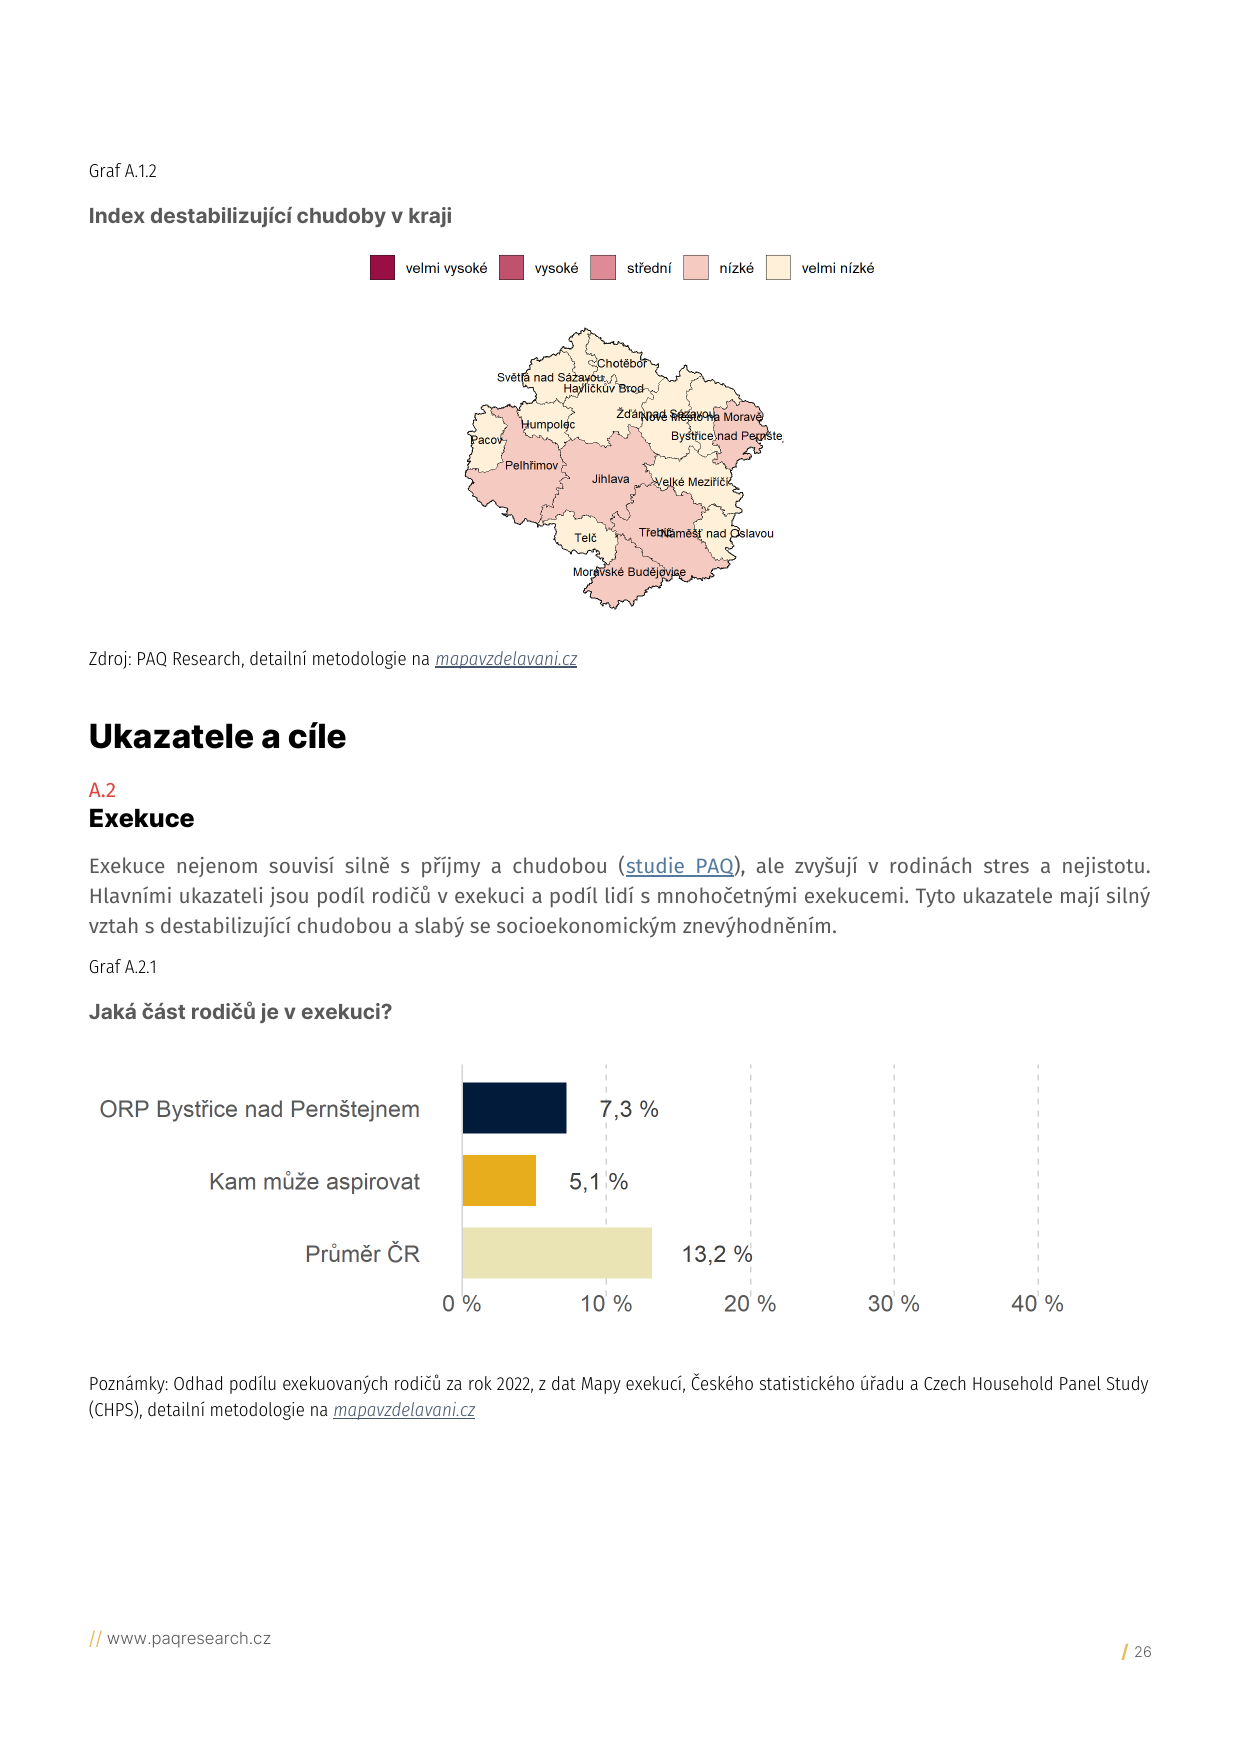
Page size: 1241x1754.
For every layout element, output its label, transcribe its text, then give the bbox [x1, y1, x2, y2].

text Index destabilizující chudoby v kraji [89, 198, 1152, 229]
subtitle Exekuce [89, 803, 1152, 833]
text Zdroj: PAQ Research, detailní metodologie na mapavzdelavani.cz [89, 647, 1152, 670]
text Poznámky: Odhad podílu exekuovaných rodičů za rok 2022, z dat Mapy exekucí, Českého statistického úřadu a Czech Household Panel Study (CHPS), detailní metodologie na mapavzdelavani.cz [89, 1373, 1152, 1421]
text A.2 [89, 773, 1152, 803]
text Jaká část rodičů je v exekuci? [89, 994, 1152, 1024]
text Graf A.2.1 [89, 956, 1152, 978]
text Exekuce nejenom souvisí silně s příjmy a chudobou (studie PAQ), ale zvyšují v rodinách stres a nejistotu. Hlavními ukazateli jsou podíl rodičů v exekuci a podíl lidí s mnohočetnými exekucemi. Tyto ukazatele mají silný vztah s destabilizující chudobou a slabý se socioekonomickým znevýhodněním. [89, 849, 1152, 939]
picture [88, 1024, 1139, 1356]
subtitle Ukazatele a cíle [89, 716, 1152, 756]
text Graf A.1.2 [89, 160, 1152, 183]
picture [88, 228, 1139, 631]
